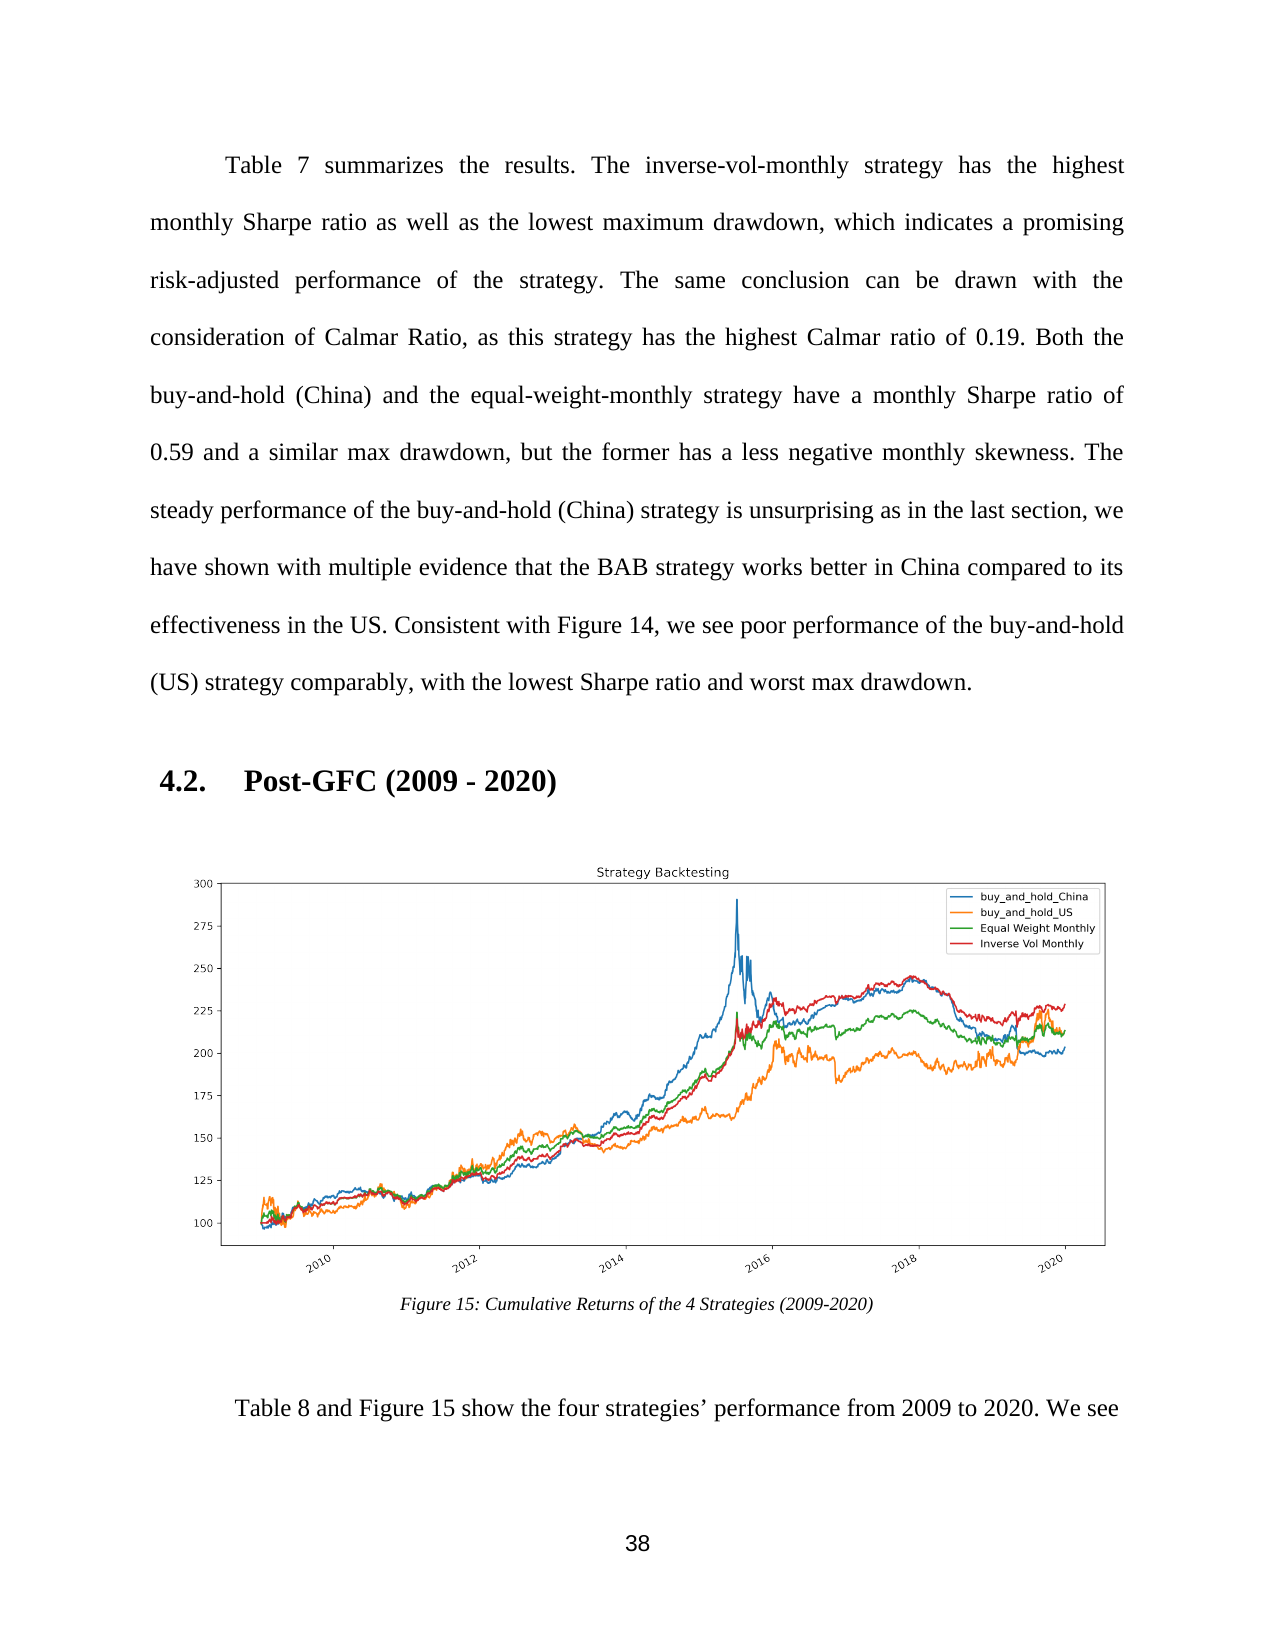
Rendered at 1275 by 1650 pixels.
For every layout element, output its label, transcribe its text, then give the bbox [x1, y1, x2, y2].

text Table 7 summarizes the results. The inverse-vol-monthly strategy has the highest monthly Sharpe ratio as well as the lowest maximum drawdown, which indicates a promising risk-adjusted performance of the strategy. The same conclusion can be drawn with the consideration of Calmar Ratio, as this strategy has the highest Calmar ratio of 0.19. Both the buy-and-hold (China) and the equal-weight-monthly strategy have a monthly Sharpe ratio of 0.59 and a similar max drawdown, but the former has a less negative monthly skewness. The steady performance of the buy-and-hold (China) strategy is unsurprising as in the last section, we have shown with multiple evidence that the BAB strategy works better in China compared to its effectiveness in the US. Consistent with Figure 14, we see poor performance of the buy-and-hold (US) strategy comparably, with the lowest Sharpe ratio and worst max drawdown. [150, 150, 1125, 696]
text Figure 15: Cumulative Returns of the 4 Strategies (2009-2020) [150, 1293, 1125, 1315]
subtitle Post-GFC (2009 - 2020) [206, 762, 1125, 798]
picture [150, 846, 1131, 1290]
text Table 8 and Figure 15 show the four strategies’ performance from 2009 to 2020. We see [225, 1393, 1125, 1422]
